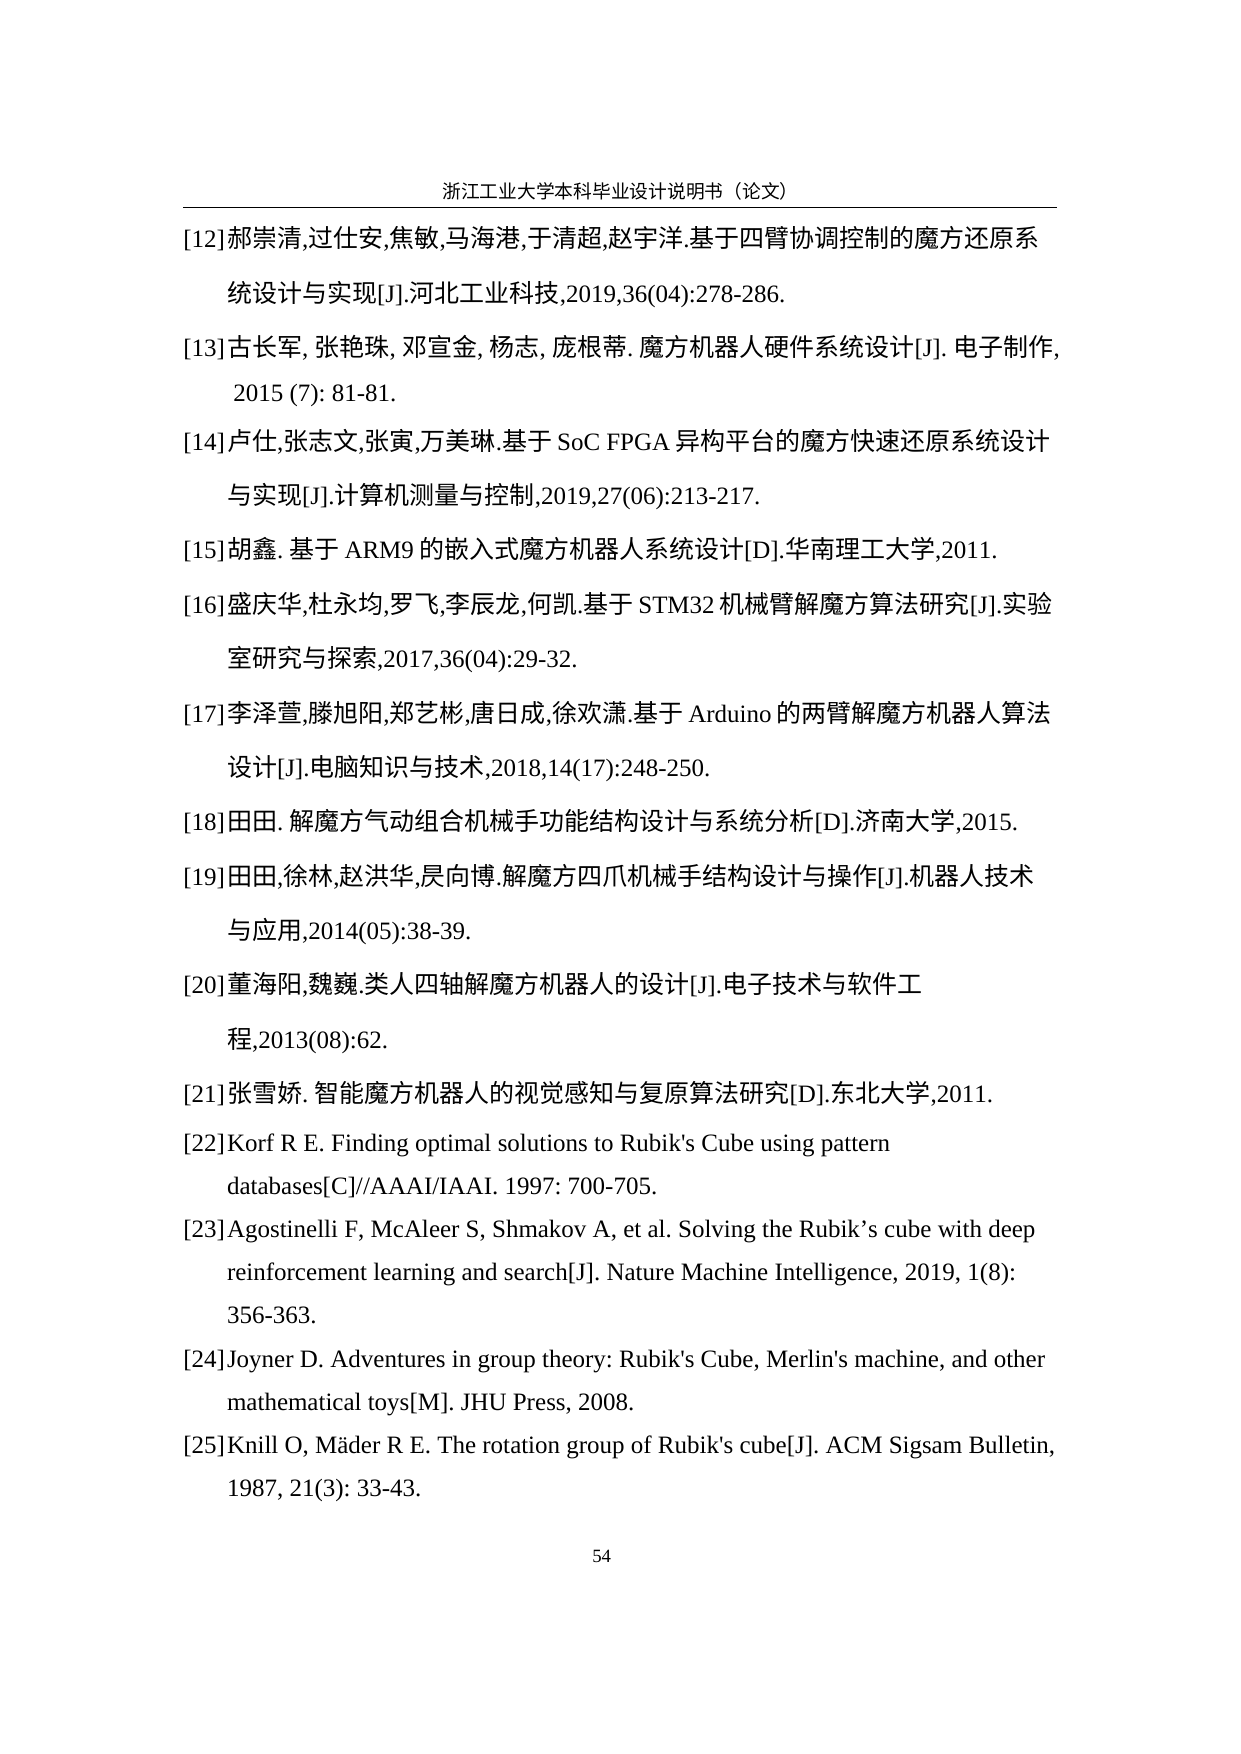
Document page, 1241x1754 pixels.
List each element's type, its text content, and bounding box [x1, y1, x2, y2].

list 胡鑫. 基于ARM9的嵌入式魔方机器人系统设计[D].华南理工大学,2011. [183, 530, 1057, 566]
list 董海阳,魏巍.类人四轴解魔方机器人的设计[J].电子技术与软件工程,2013(08):62. [183, 965, 1057, 1056]
list Korf R E. Finding optimal solutions to Rubik's Cube using pattern databases[C]//AAAI/IAAI. 1997: 700-705. [183, 1128, 1057, 1200]
list 盛庆华,杜永均,罗飞,李辰龙,何凯.基于STM32机械臂解魔方算法研究[J].实验室研究与探索,2017,36(04):29-32. [183, 584, 1057, 675]
list Knill O, Mäder R E. The rotation group of Rubik's cube[J]. ACM Sigsam Bulletin, 1987, 21(3): 33-43. [183, 1430, 1057, 1502]
list 郝崇清,过仕安,焦敏,马海港,于清超,赵宇洋.基于四臂协调控制的魔方还原系统设计与实现[J].河北工业科技,2019,36(04):278-286. [183, 219, 1057, 309]
list 卢仕,张志文,张寅,万美琳.基于SoC FPGA异构平台的魔方快速还原系统设计与实现[J].计算机测量与控制,2019,27(06):213-217. [183, 421, 1057, 512]
list 田田. 解魔方气动组合机械手功能结构设计与系统分析[D].济南大学,2015. [183, 802, 1057, 838]
list 田田,徐林,赵洪华,昃向博.解魔方四爪机械手结构设计与操作[J].机器人技术与应用,2014(05):38-39. [183, 856, 1057, 947]
list 张雪娇. 智能魔方机器人的视觉感知与复原算法研究[D].东北大学,2011. [183, 1074, 1057, 1110]
list Joyner D. Adventures in group theory: Rubik's Cube, Merlin's machine, and other mathematical toys[M]. JHU Press, 2008. [183, 1344, 1057, 1416]
list 李泽萱,滕旭阳,郑艺彬,唐日成,徐欢潇.基于Arduino的两臂解魔方机器人算法设计[J].电脑知识与技术,2018,14(17):248-250. [183, 693, 1057, 784]
list Agostinelli F, McAleer S, Shmakov A, et al. Solving the Rubik’s cube with deep reinforcement learning and search[J]. Nature Machine Intelligence, 2019, 1(8): 356-363. [183, 1214, 1057, 1329]
list 古长军, 张艳珠, 邓宣金, 杨志, 庞根蒂. 魔方机器人硬件系统设计[J]. 电子制作, 2015 (7): 81-81. [183, 327, 1057, 407]
